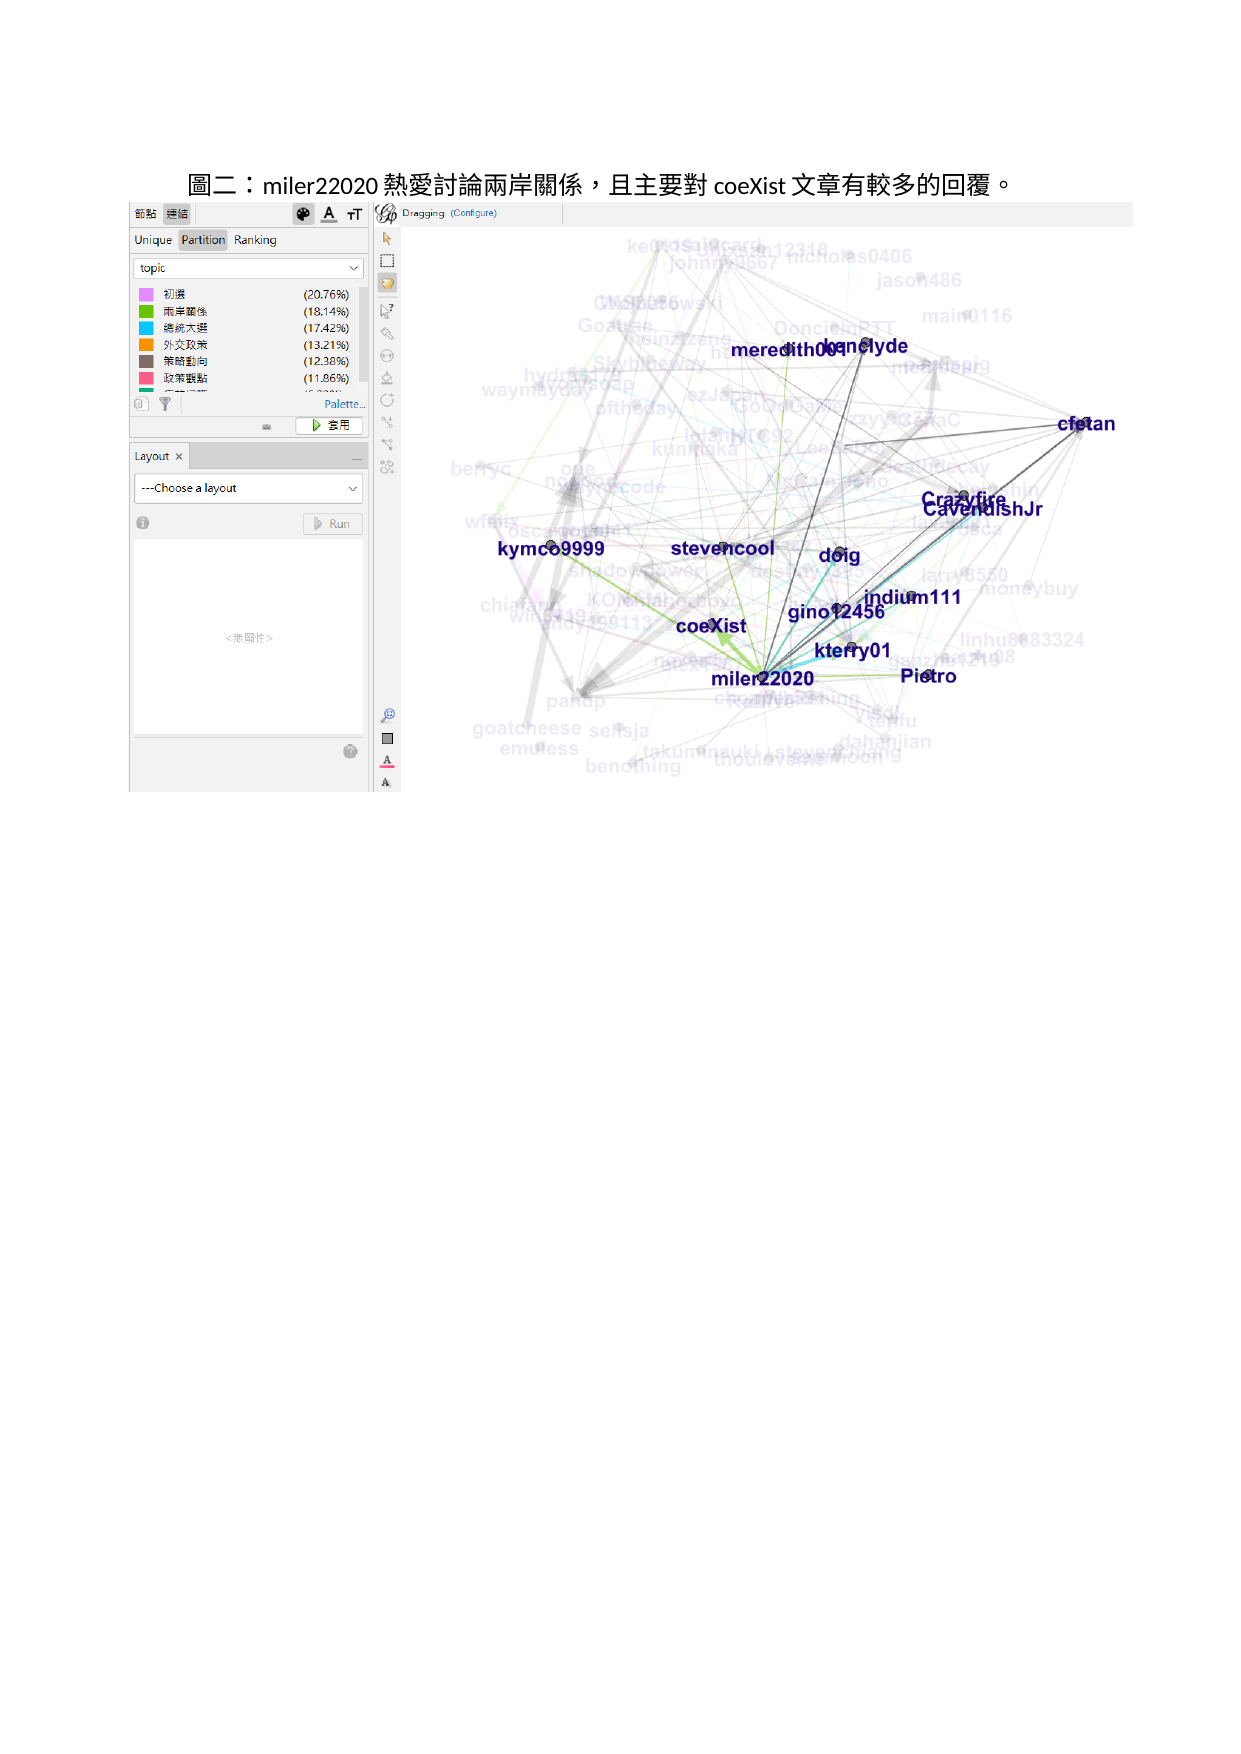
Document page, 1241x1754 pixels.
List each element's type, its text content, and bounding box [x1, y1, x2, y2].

picture [128, 202, 1133, 792]
text 圖二：miler22020熱愛討論兩岸關係，且主要對coeXist文章有較多的回覆。 [187, 164, 1053, 202]
